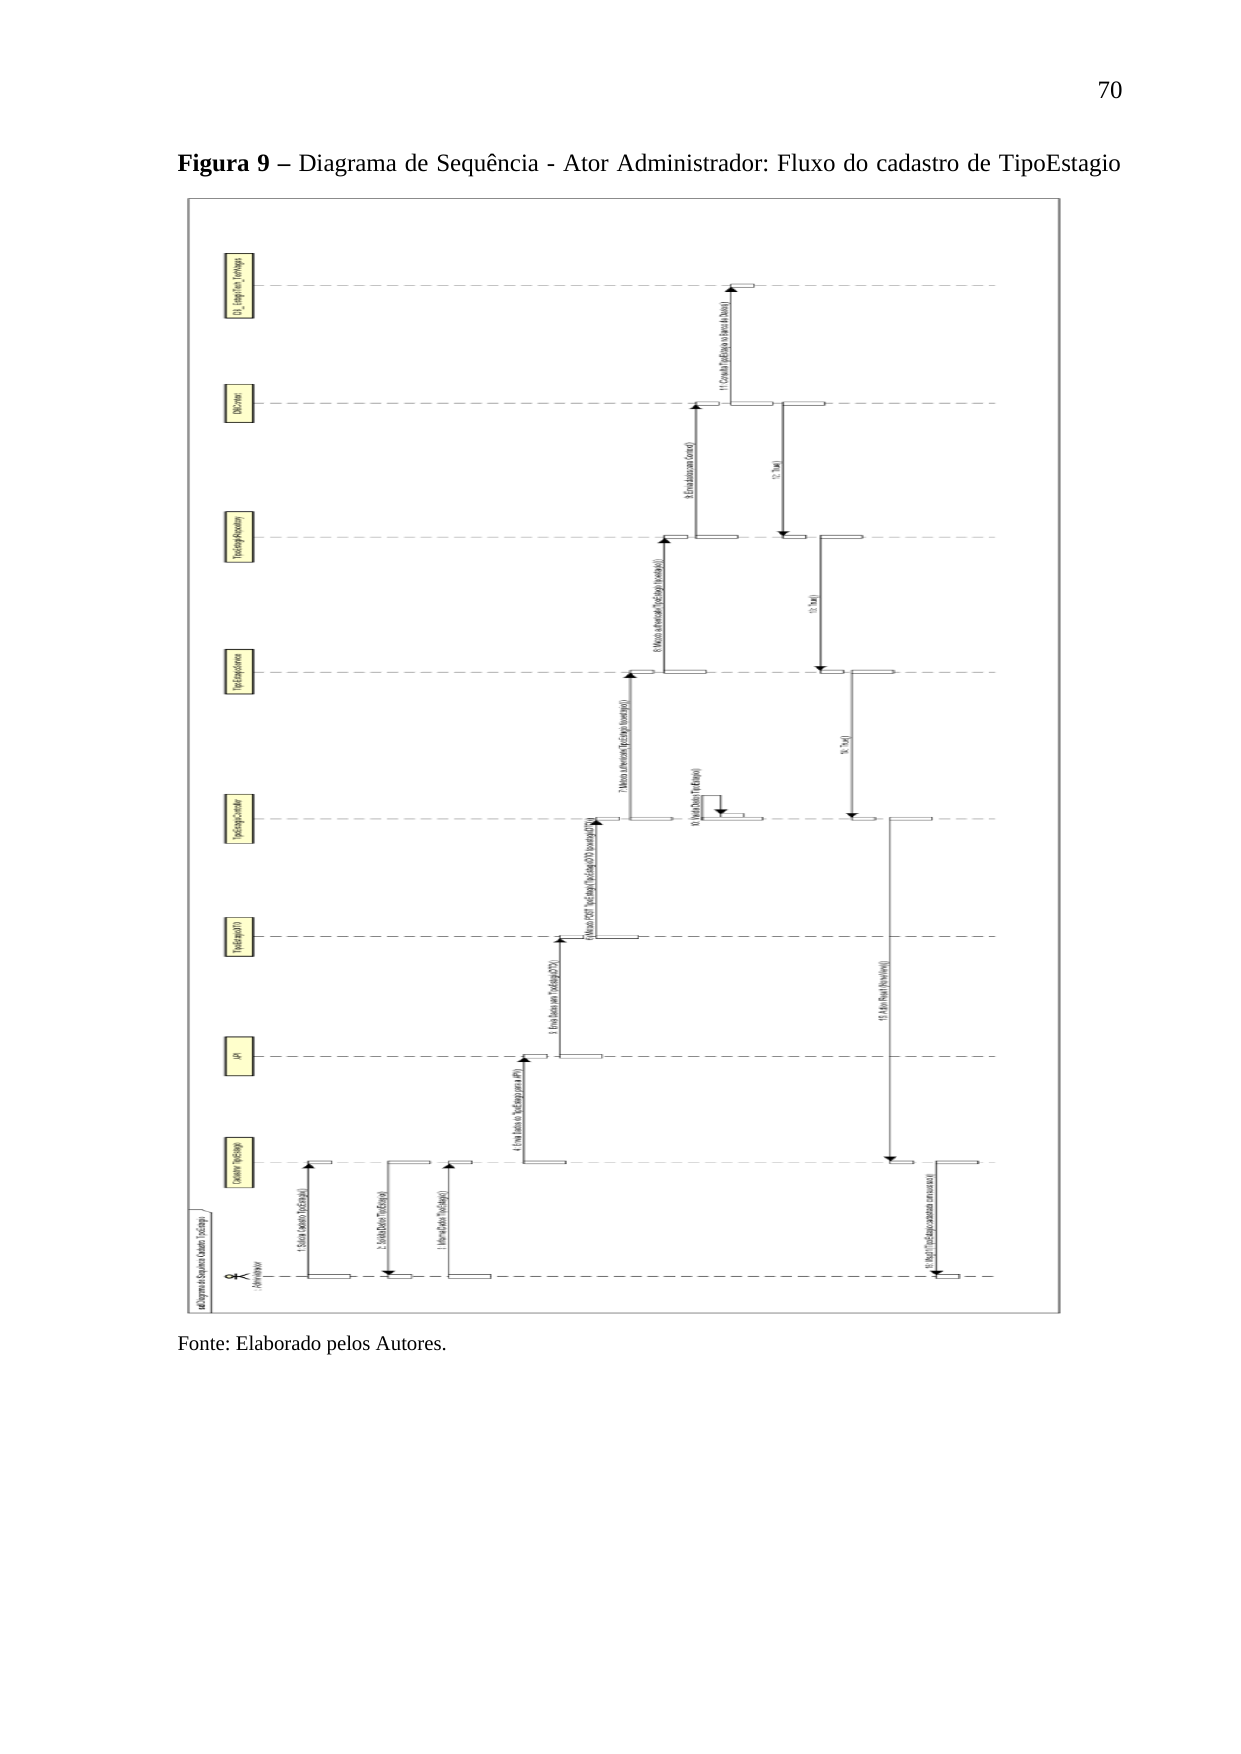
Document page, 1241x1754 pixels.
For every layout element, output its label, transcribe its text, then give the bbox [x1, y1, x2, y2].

picture [179, 196, 1067, 1315]
text Fonte: Elaborado pelos Autores. [177, 1331, 1122, 1354]
